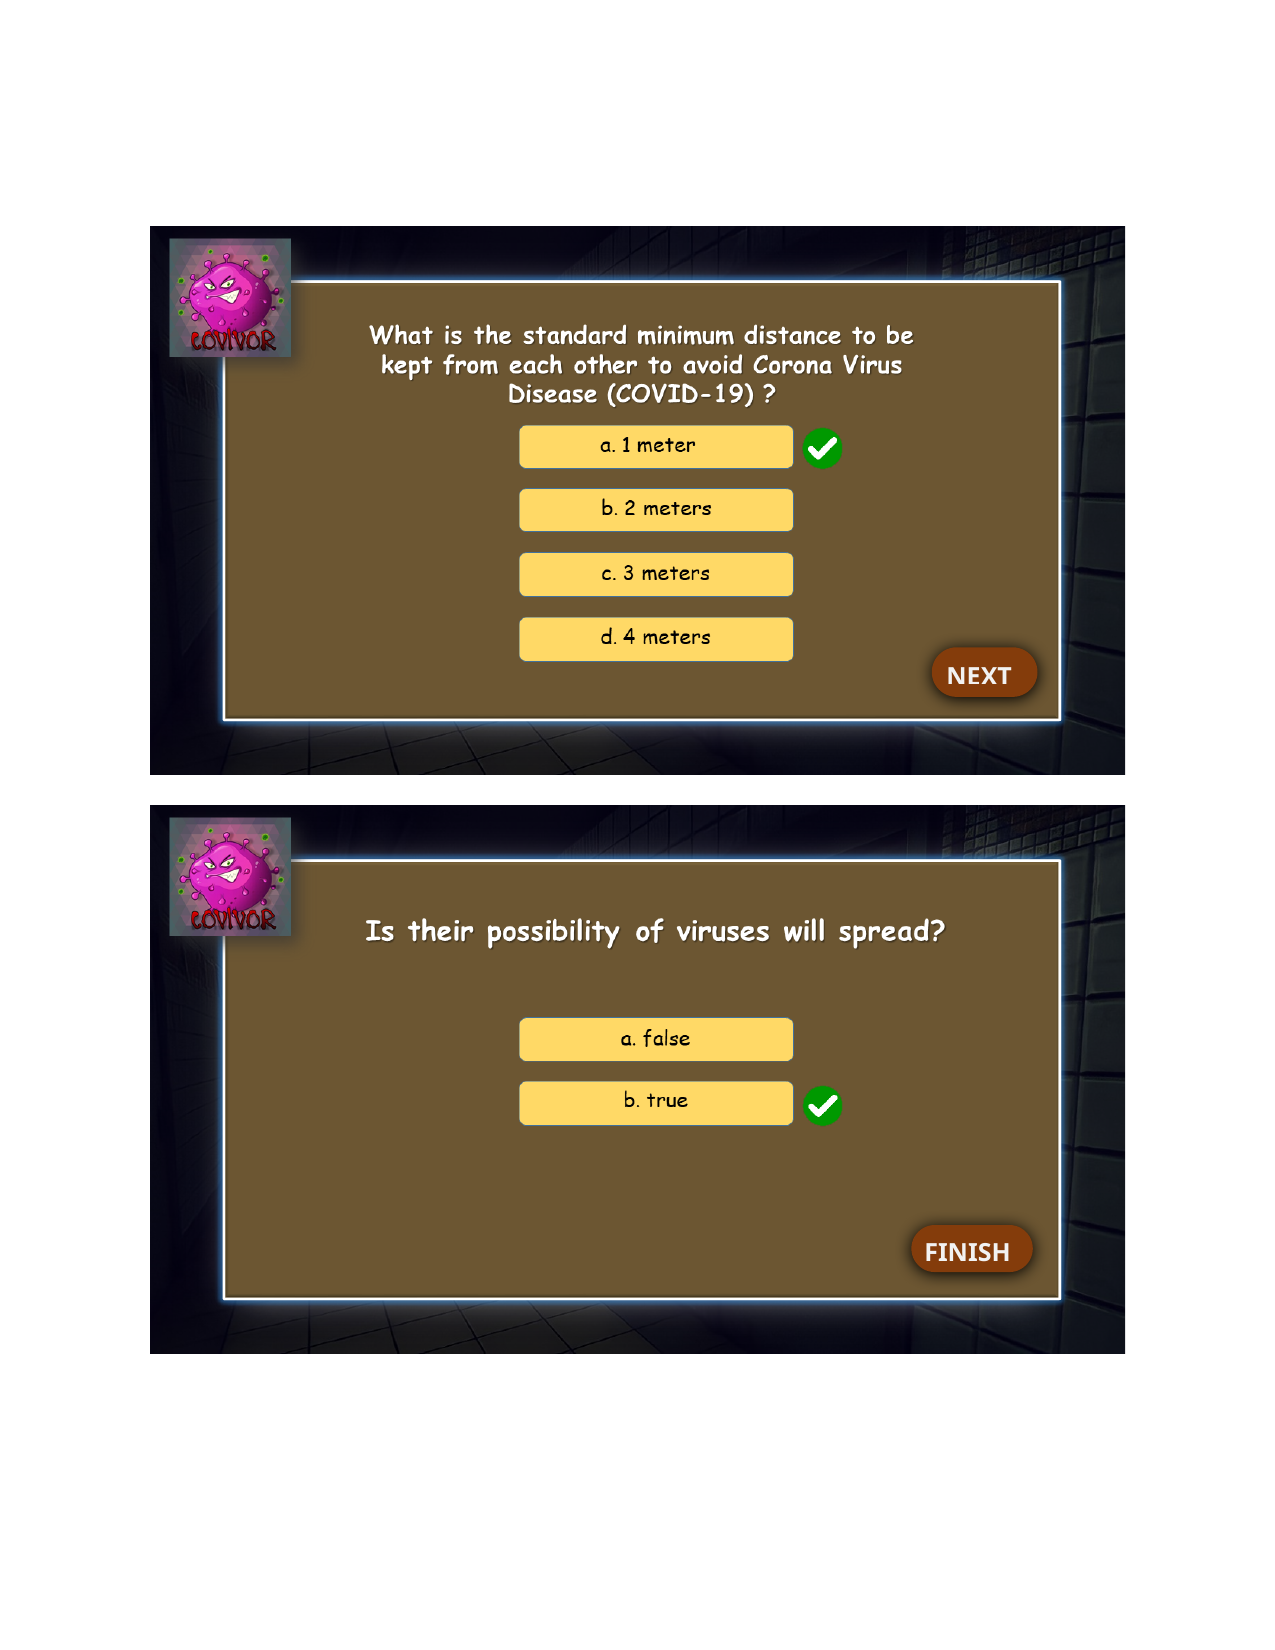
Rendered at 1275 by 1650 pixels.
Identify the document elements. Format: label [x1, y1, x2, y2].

picture [150, 805, 1125, 1354]
picture [150, 226, 1125, 775]
